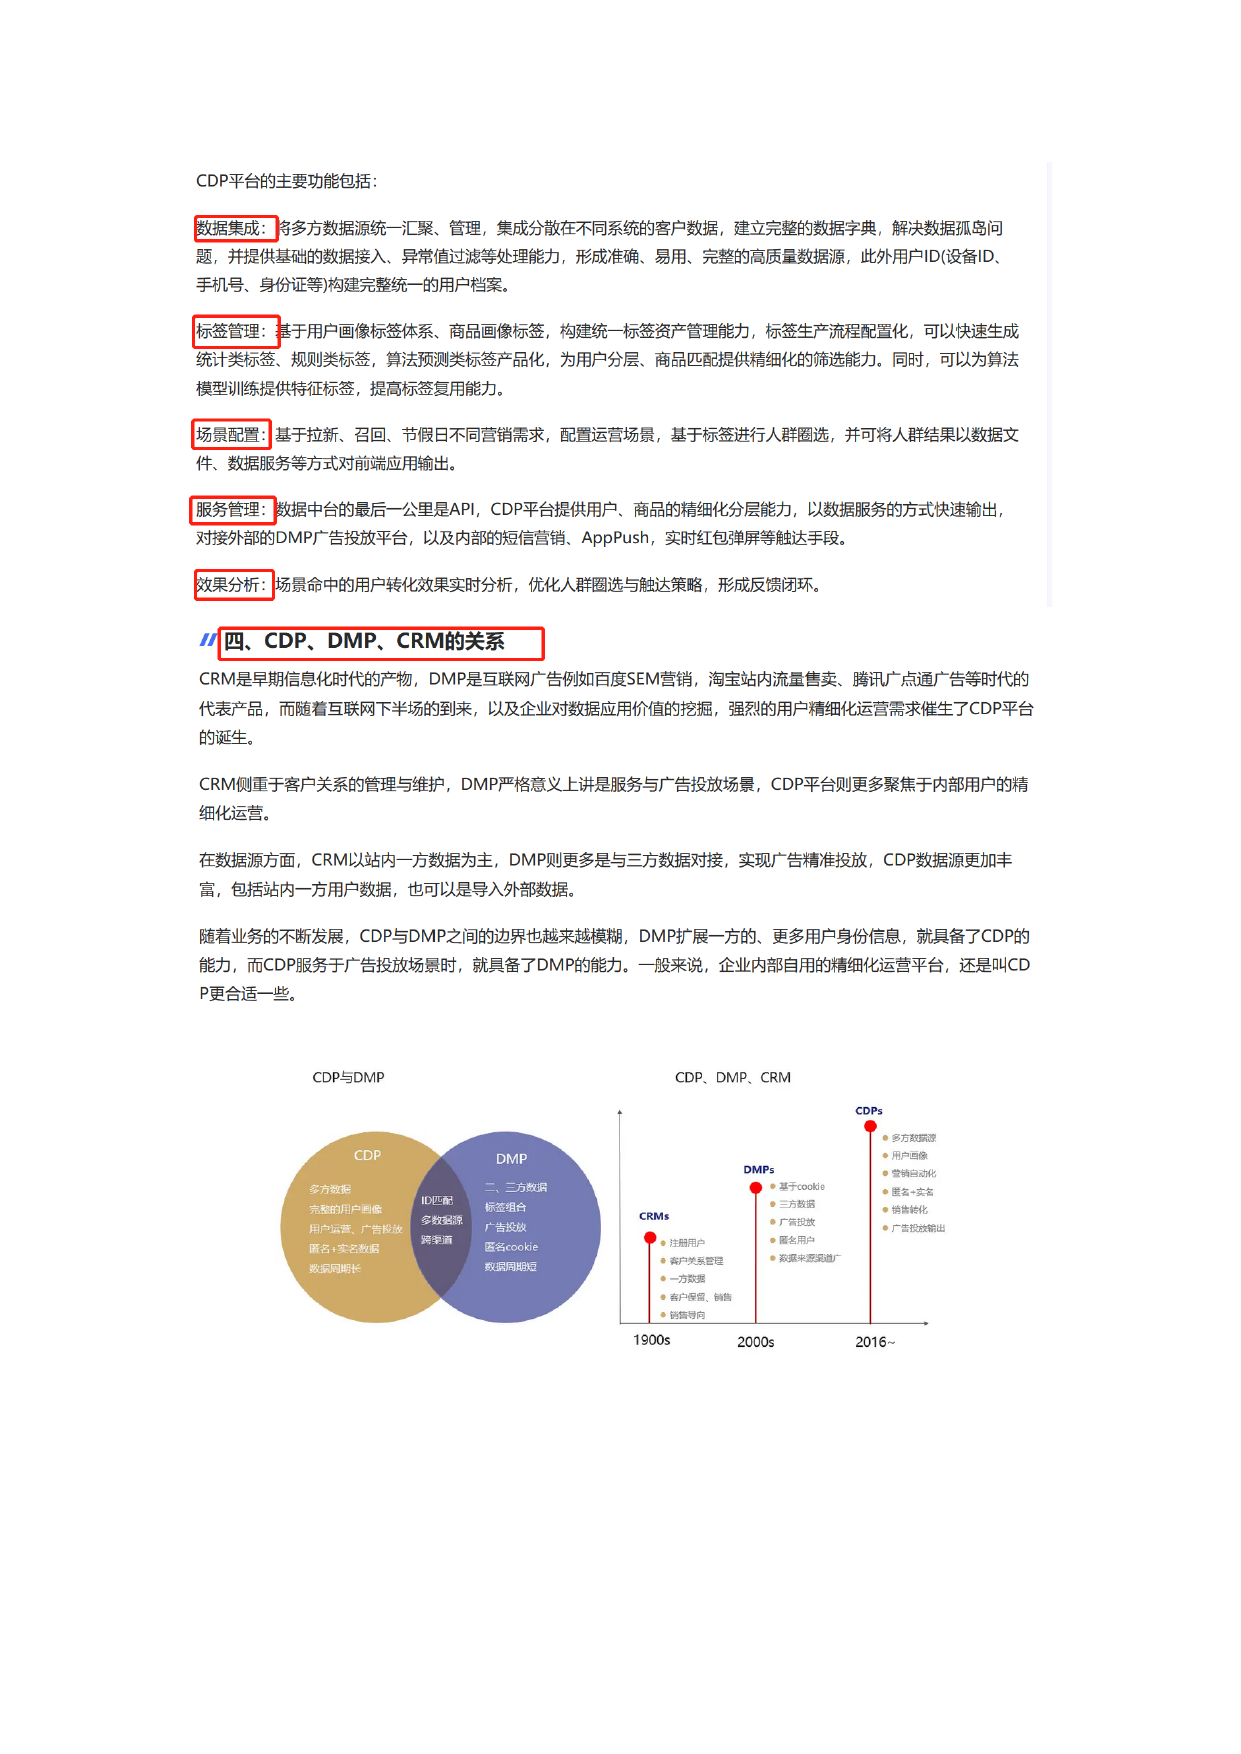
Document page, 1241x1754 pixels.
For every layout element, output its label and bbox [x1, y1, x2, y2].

picture [187, 162, 1053, 607]
picture [187, 1039, 1053, 1359]
picture [187, 617, 1052, 1009]
